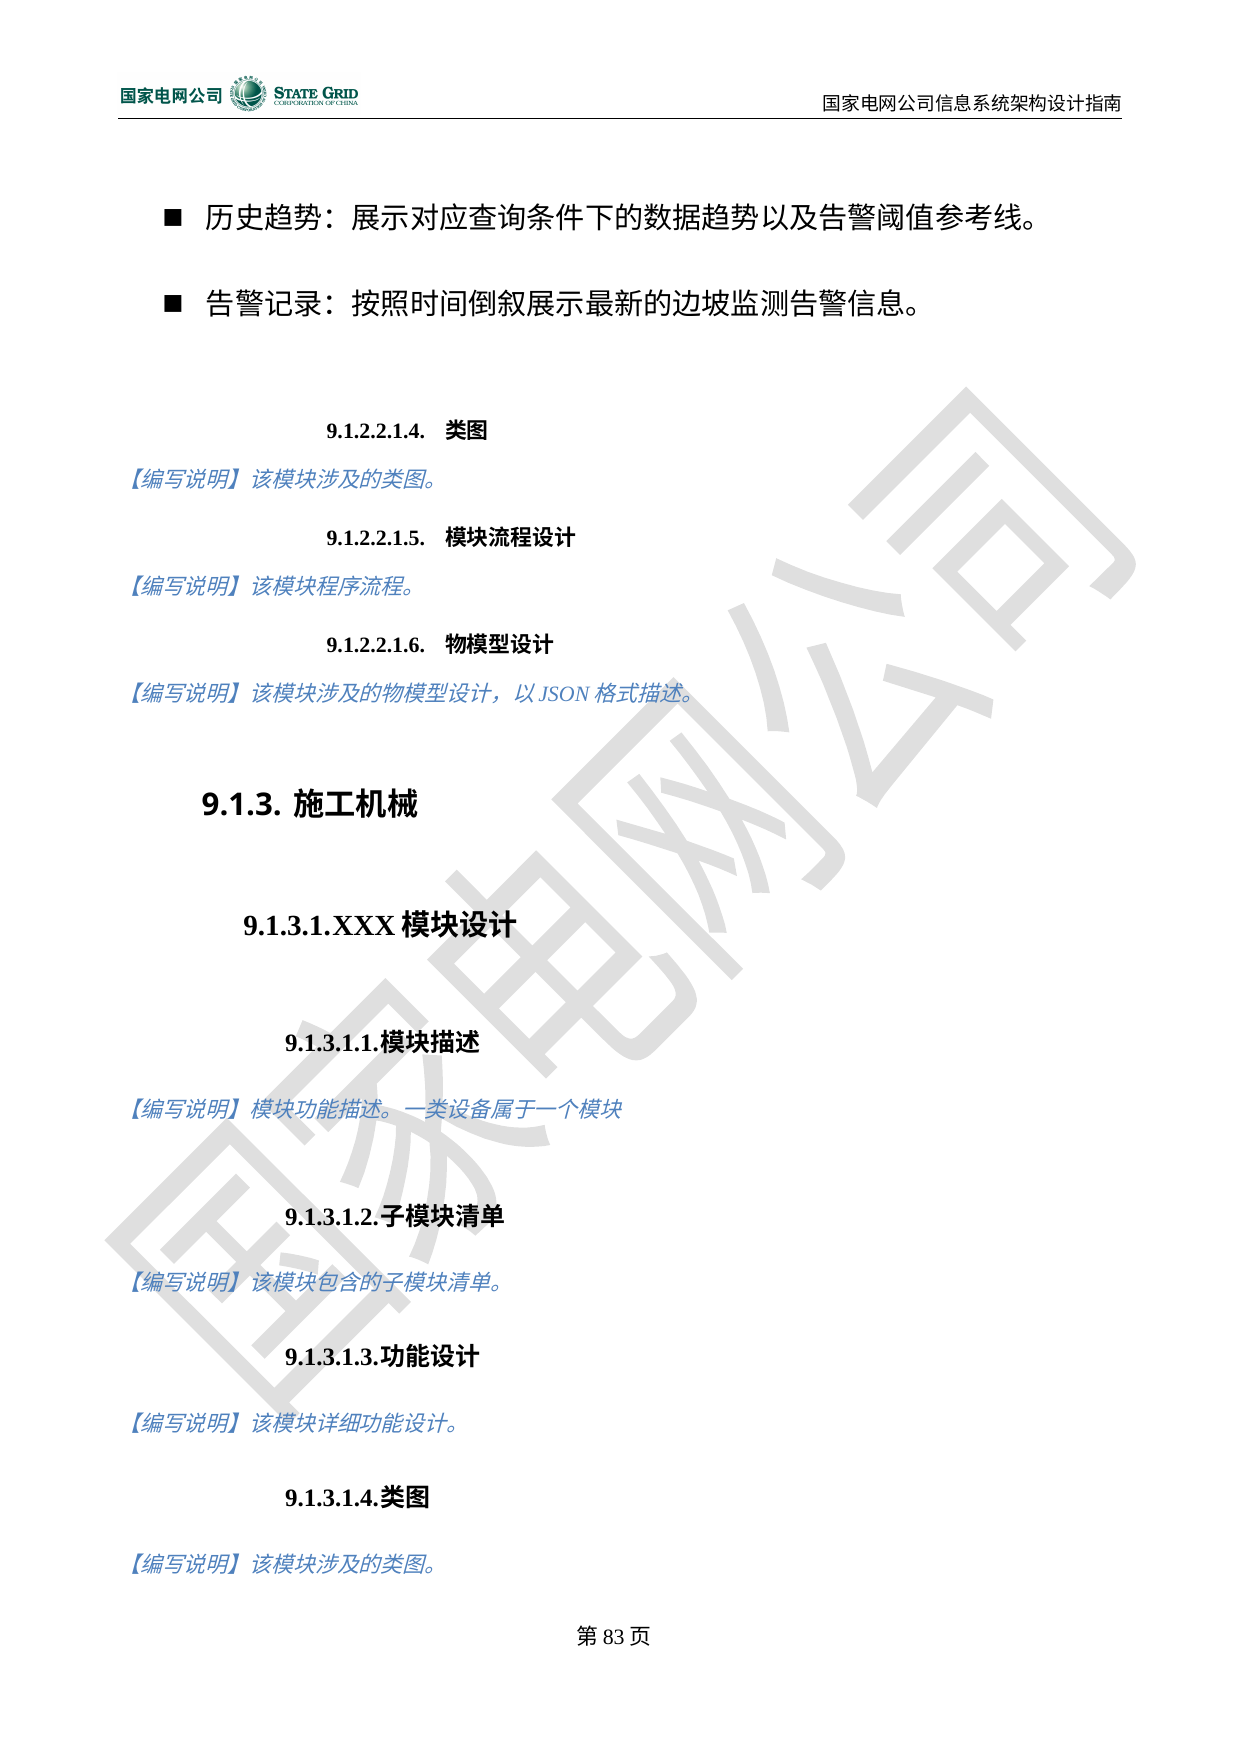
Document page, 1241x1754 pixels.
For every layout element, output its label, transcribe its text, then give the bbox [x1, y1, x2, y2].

text 【编写说明】该模块程序流程。 [118, 569, 1122, 601]
subtitle XXX模块设计 [243, 890, 1122, 955]
subtitle 模块流程设计 [326, 519, 1122, 552]
text 【编写说明】该模块详细功能设计。 [118, 1406, 1122, 1438]
text 【编写说明】该模块包含的子模块清单。 [118, 1265, 1122, 1297]
subtitle 子模块清单 [285, 1182, 1122, 1247]
subtitle 功能设计 [285, 1322, 1122, 1387]
text 【编写说明】该模块涉及的物模型设计，以JSON格式描述。 [118, 676, 1122, 708]
subtitle 类图 [285, 1463, 1122, 1528]
list 历史趋势：展示对应查询条件下的数据趋势以及告警阈值参考线。 [162, 183, 1122, 248]
subtitle 施工机械 [201, 770, 1122, 835]
text 【编写说明】该模块涉及的类图。 [118, 1546, 1122, 1579]
subtitle 类图 [326, 413, 1122, 445]
text 【编写说明】该模块涉及的类图。 [118, 462, 1122, 494]
subtitle 模块描述 [285, 1008, 1122, 1073]
picture [116, 72, 362, 115]
subtitle 物模型设计 [326, 626, 1122, 659]
list 告警记录：按照时间倒叙展示最新的边坡监测告警信息。 [162, 269, 1122, 334]
text 【编写说明】模块功能描述。一类设备属于一个模块 [118, 1092, 1122, 1124]
